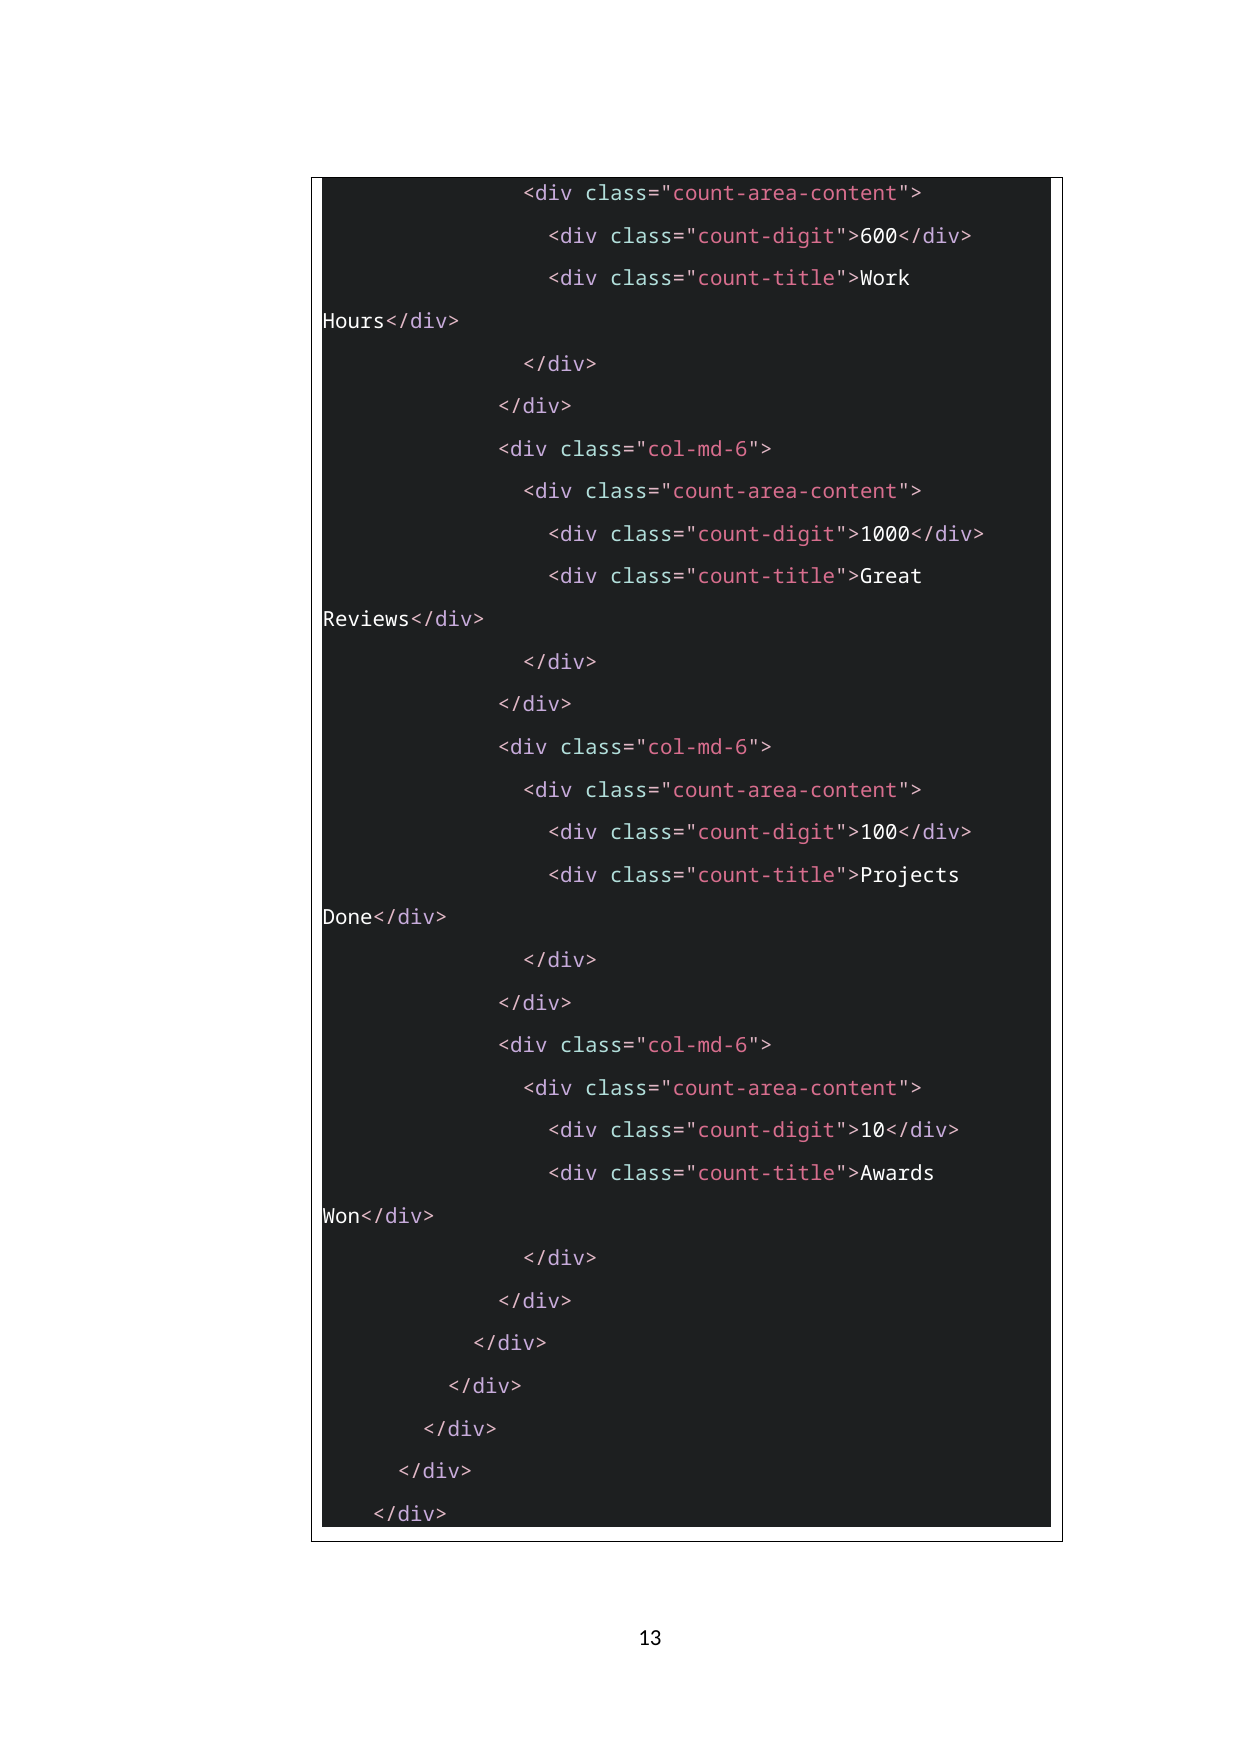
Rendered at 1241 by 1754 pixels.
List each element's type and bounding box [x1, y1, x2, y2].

table_cell [312, 178, 1062, 1541]
